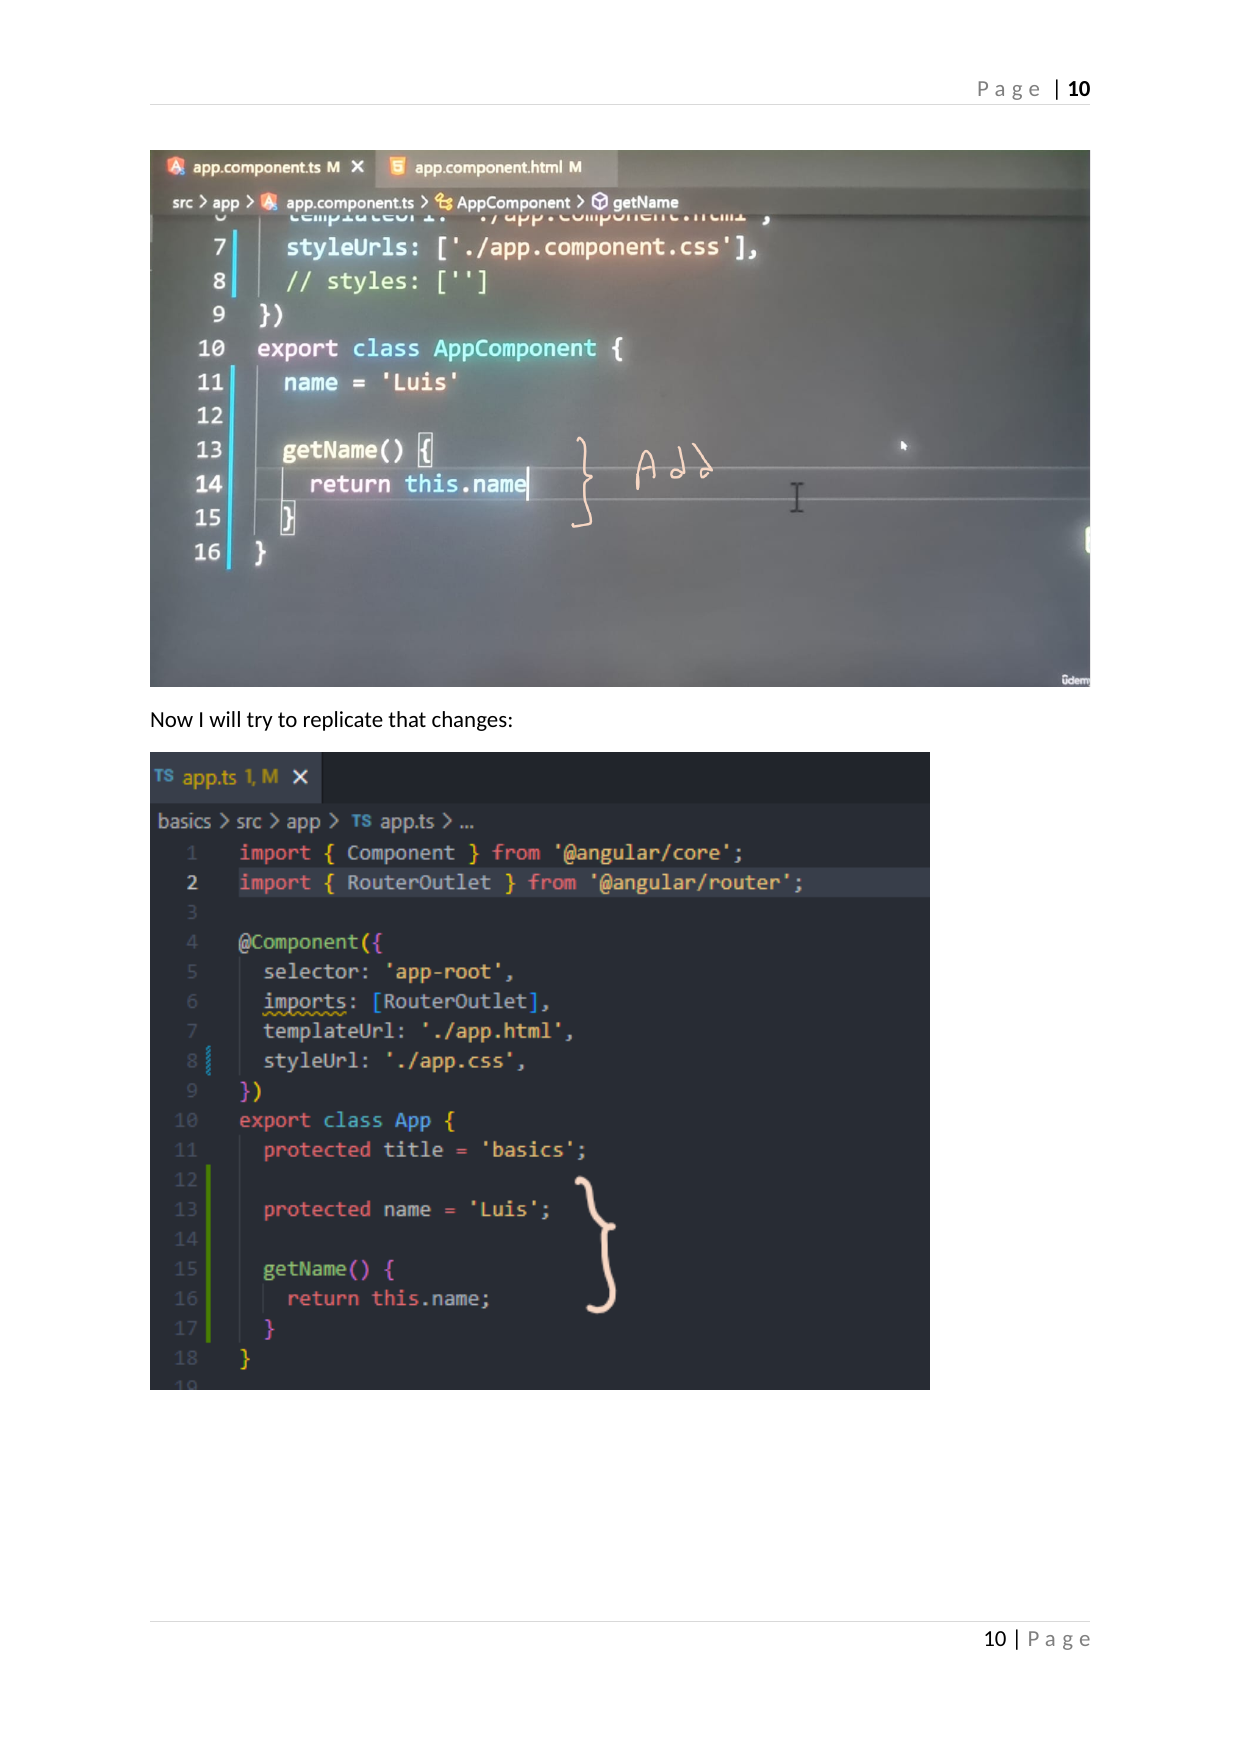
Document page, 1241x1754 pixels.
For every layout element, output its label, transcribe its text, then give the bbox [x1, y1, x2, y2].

text Now I will try to replicate that changes: [150, 706, 1090, 733]
picture [150, 150, 1091, 687]
picture [150, 752, 930, 1390]
